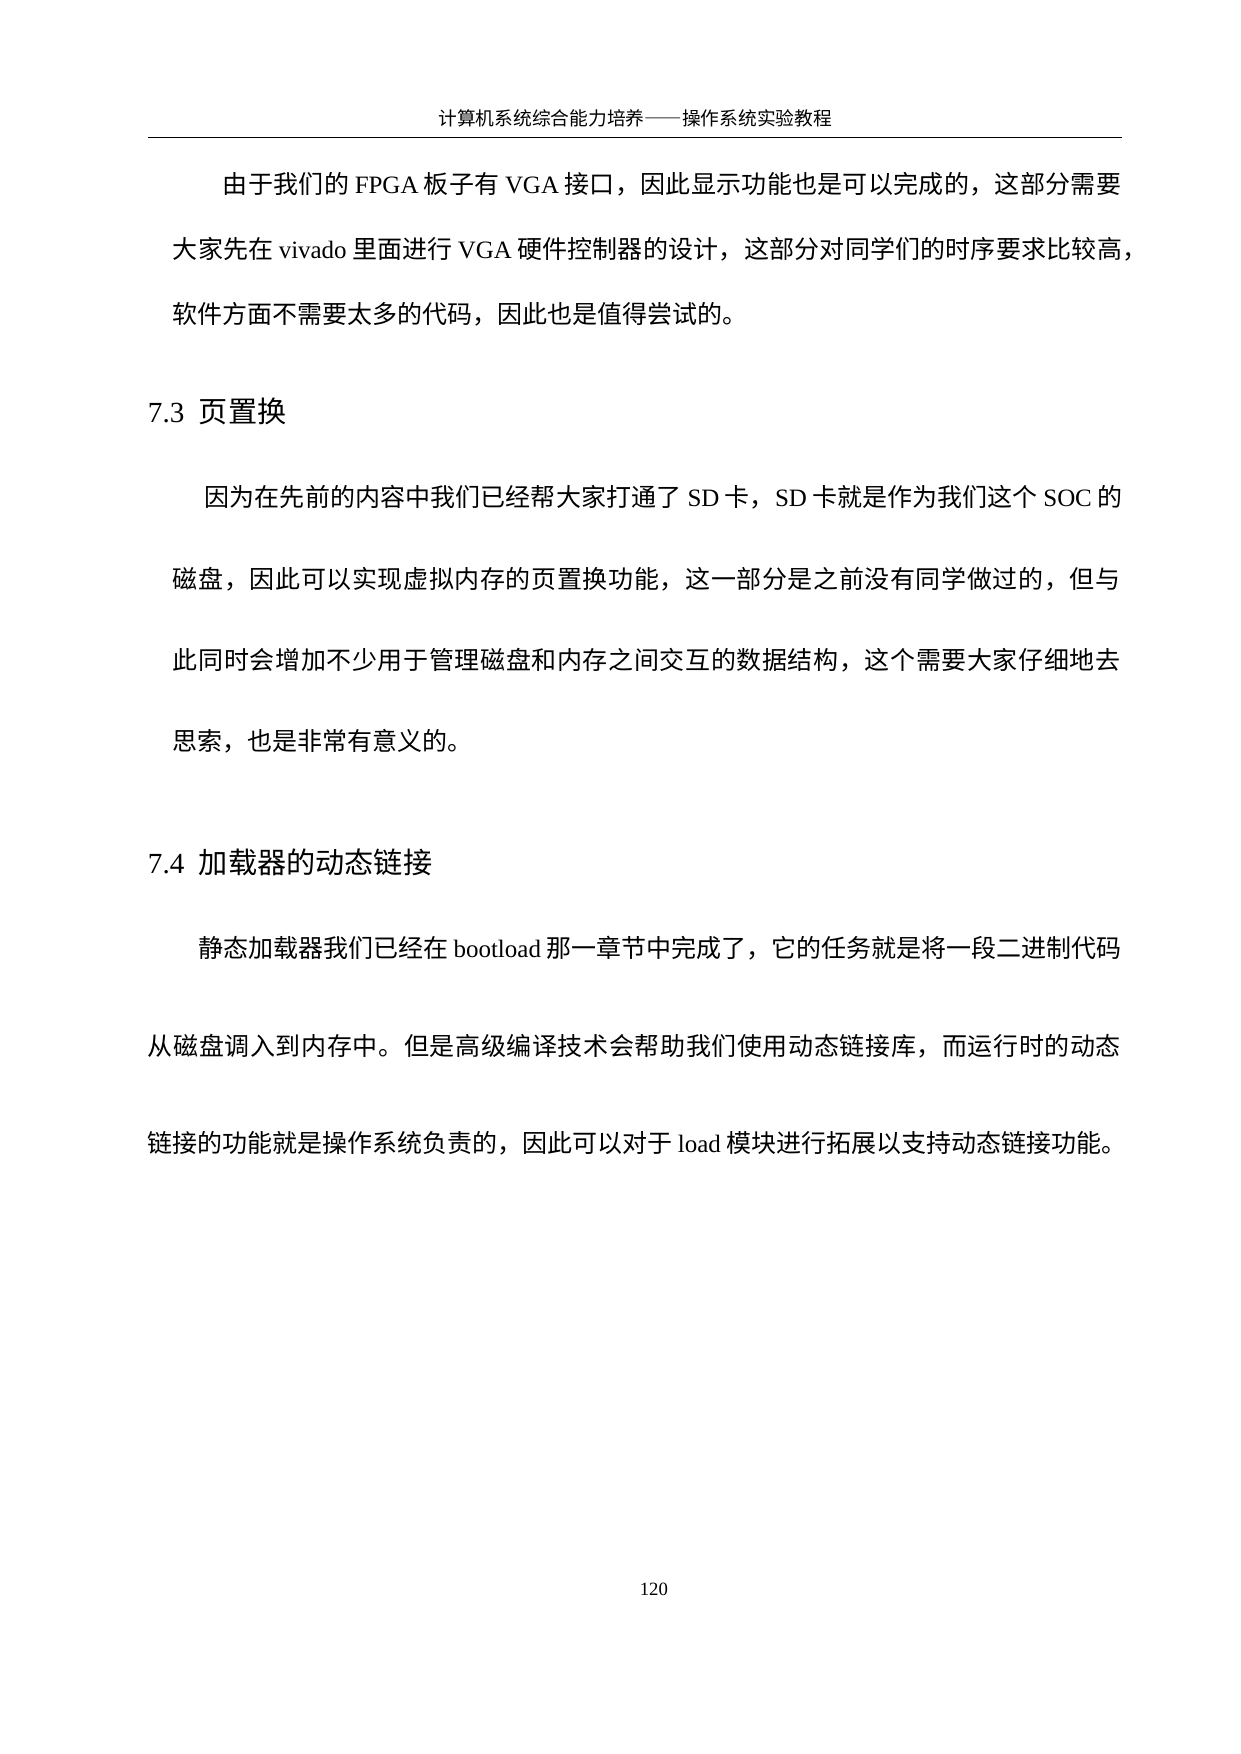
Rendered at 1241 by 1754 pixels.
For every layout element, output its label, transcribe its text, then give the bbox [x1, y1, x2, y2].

subtitle 7.4 加载器的动态链接 [148, 828, 1122, 893]
text 因为在先前的内容中我们已经帮大家打通了SD卡，SD卡就是作为我们这个SOC的磁盘，因此可以实现虚拟内存的页置换功能，这一部分是之前没有同学做过的，但与此同时会增加不少用于管理磁盘和内存之间交互的数据结构，这个需要大家仔细地去思索，也是非常有意义的。 [173, 463, 1122, 772]
text 静态加载器我们已经在bootload那一章节中完成了，它的任务就是将一段二进制代码从磁盘调入到内存中。但是高级编译技术会帮助我们使用动态链接库，而运行时的动态链接的功能就是操作系统负责的，因此可以对于load模块进行拓展以支持动态链接功能。 [148, 914, 1122, 1174]
subtitle 7.3 页置换 [148, 377, 1122, 442]
text 由于我们的FPGA板子有VGA接口，因此显示功能也是可以完成的，这部分需要大家先在vivado里面进行VGA硬件控制器的设计，这部分对同学们的时序要求比较高，软件方面不需要太多的代码，因此也是值得尝试的。 [173, 150, 1122, 345]
